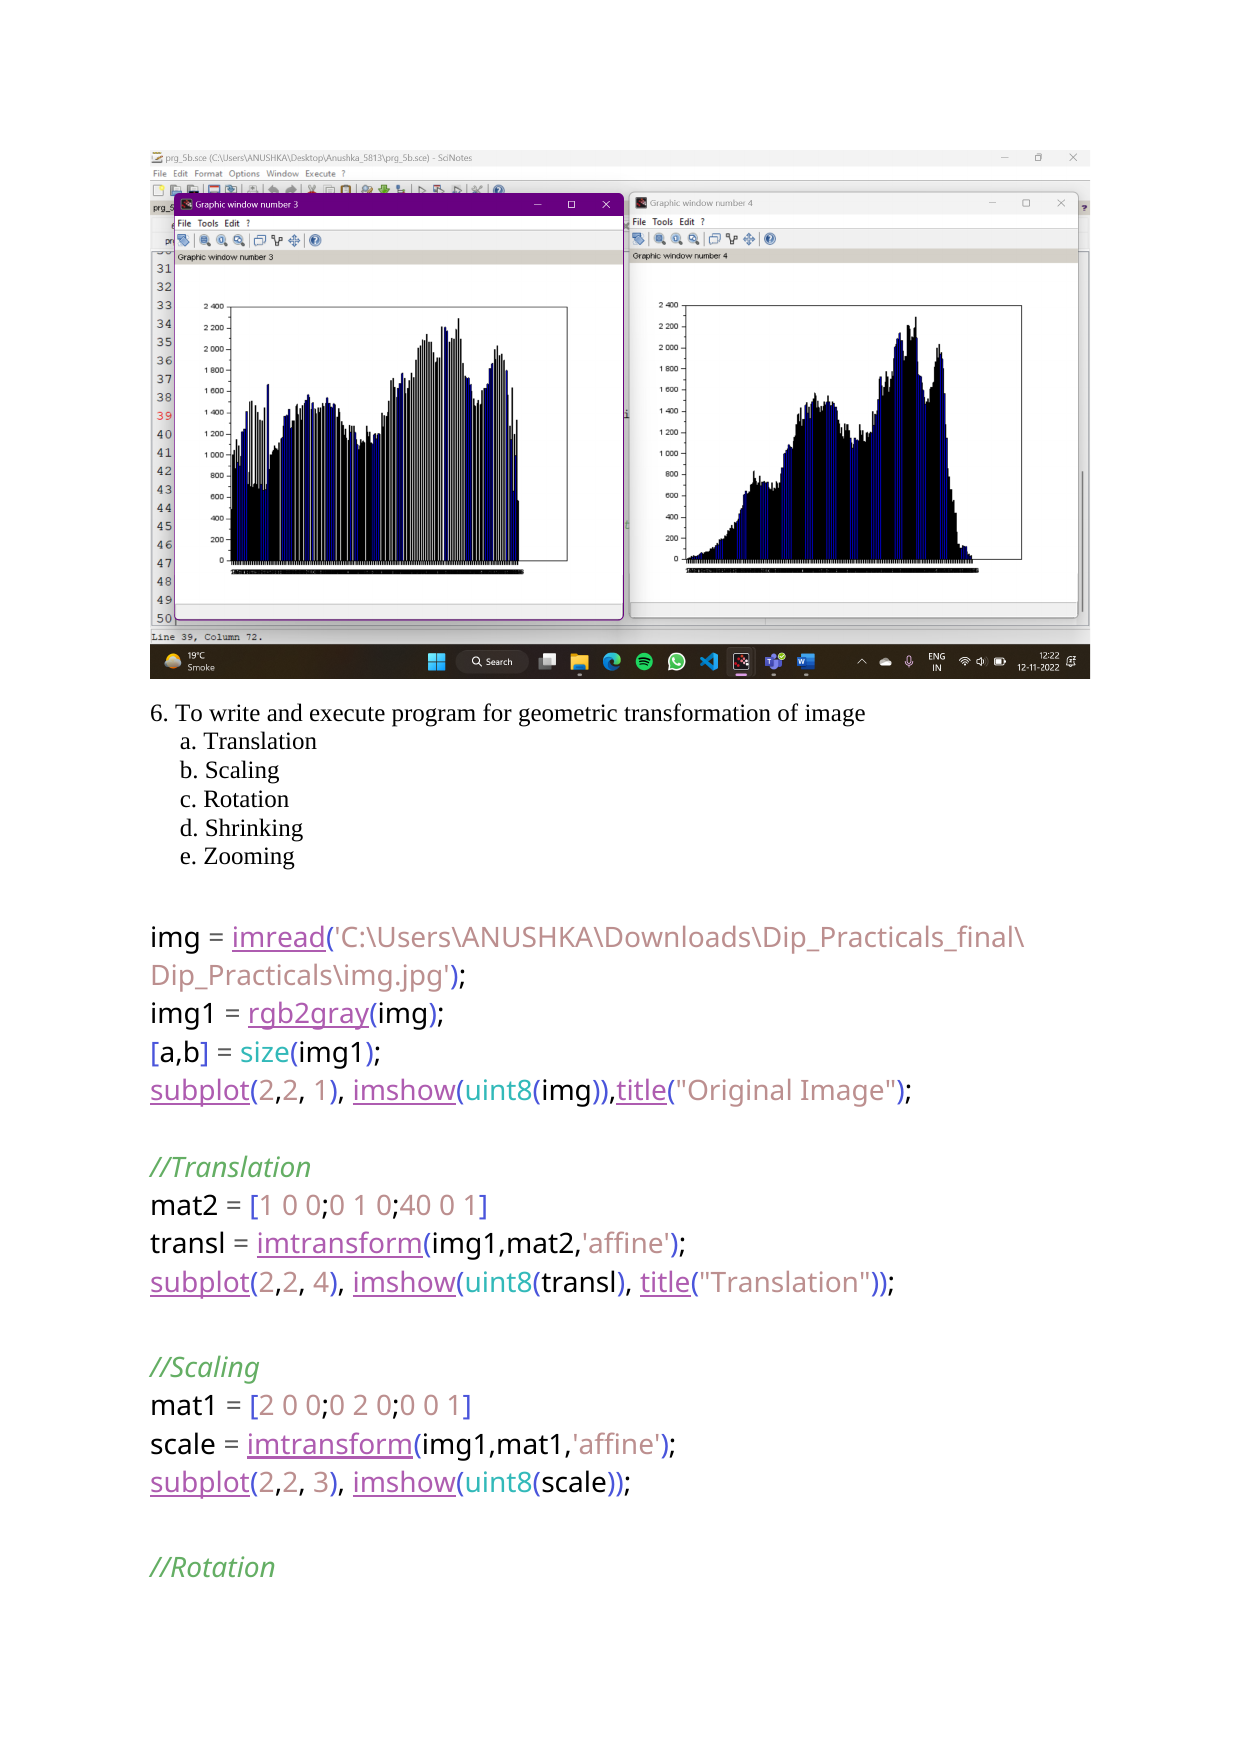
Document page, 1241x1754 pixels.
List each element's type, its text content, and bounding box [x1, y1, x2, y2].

text mat2 = [1 0 0;0 1 0;40 0 1] [150, 1185, 1090, 1224]
text a. Translation [179, 726, 1090, 755]
text img = imread('C:\Users\ANUSHKA\Downloads\Dip_Practicals_final\Dip_Practicals\img.jpg'); [150, 917, 1090, 994]
text transl = imtransform(img1,mat2,'affine'); [150, 1224, 1090, 1262]
text subplot(2,2, 4), imshow(uint8(transl), title("Translation")); [150, 1262, 1090, 1300]
text mat1 = [2 0 0;0 2 0;0 0 1] [150, 1386, 1090, 1424]
text subplot(2,2, 1), imshow(uint8(img)),title("Original Image"); [150, 1070, 1090, 1109]
text img1 = rgb2gray(img); [150, 994, 1090, 1032]
text e. Zooming [179, 841, 1090, 870]
text [a,b] = size(img1); [150, 1032, 1090, 1070]
text b. Scaling [179, 755, 1090, 784]
text //Scaling [150, 1347, 1090, 1386]
picture [150, 150, 1091, 679]
text subplot(2,2, 3), imshow(uint8(scale)); [150, 1462, 1090, 1501]
text 6. To write and execute program for geometric transformation of image [150, 698, 1090, 726]
text scale = imtransform(img1,mat1,'affine'); [150, 1424, 1090, 1462]
text //Rotation [150, 1547, 1090, 1586]
text c. Rotation [179, 784, 1090, 813]
text d. Shrinking [179, 813, 1090, 841]
text //Translation [150, 1147, 1090, 1185]
